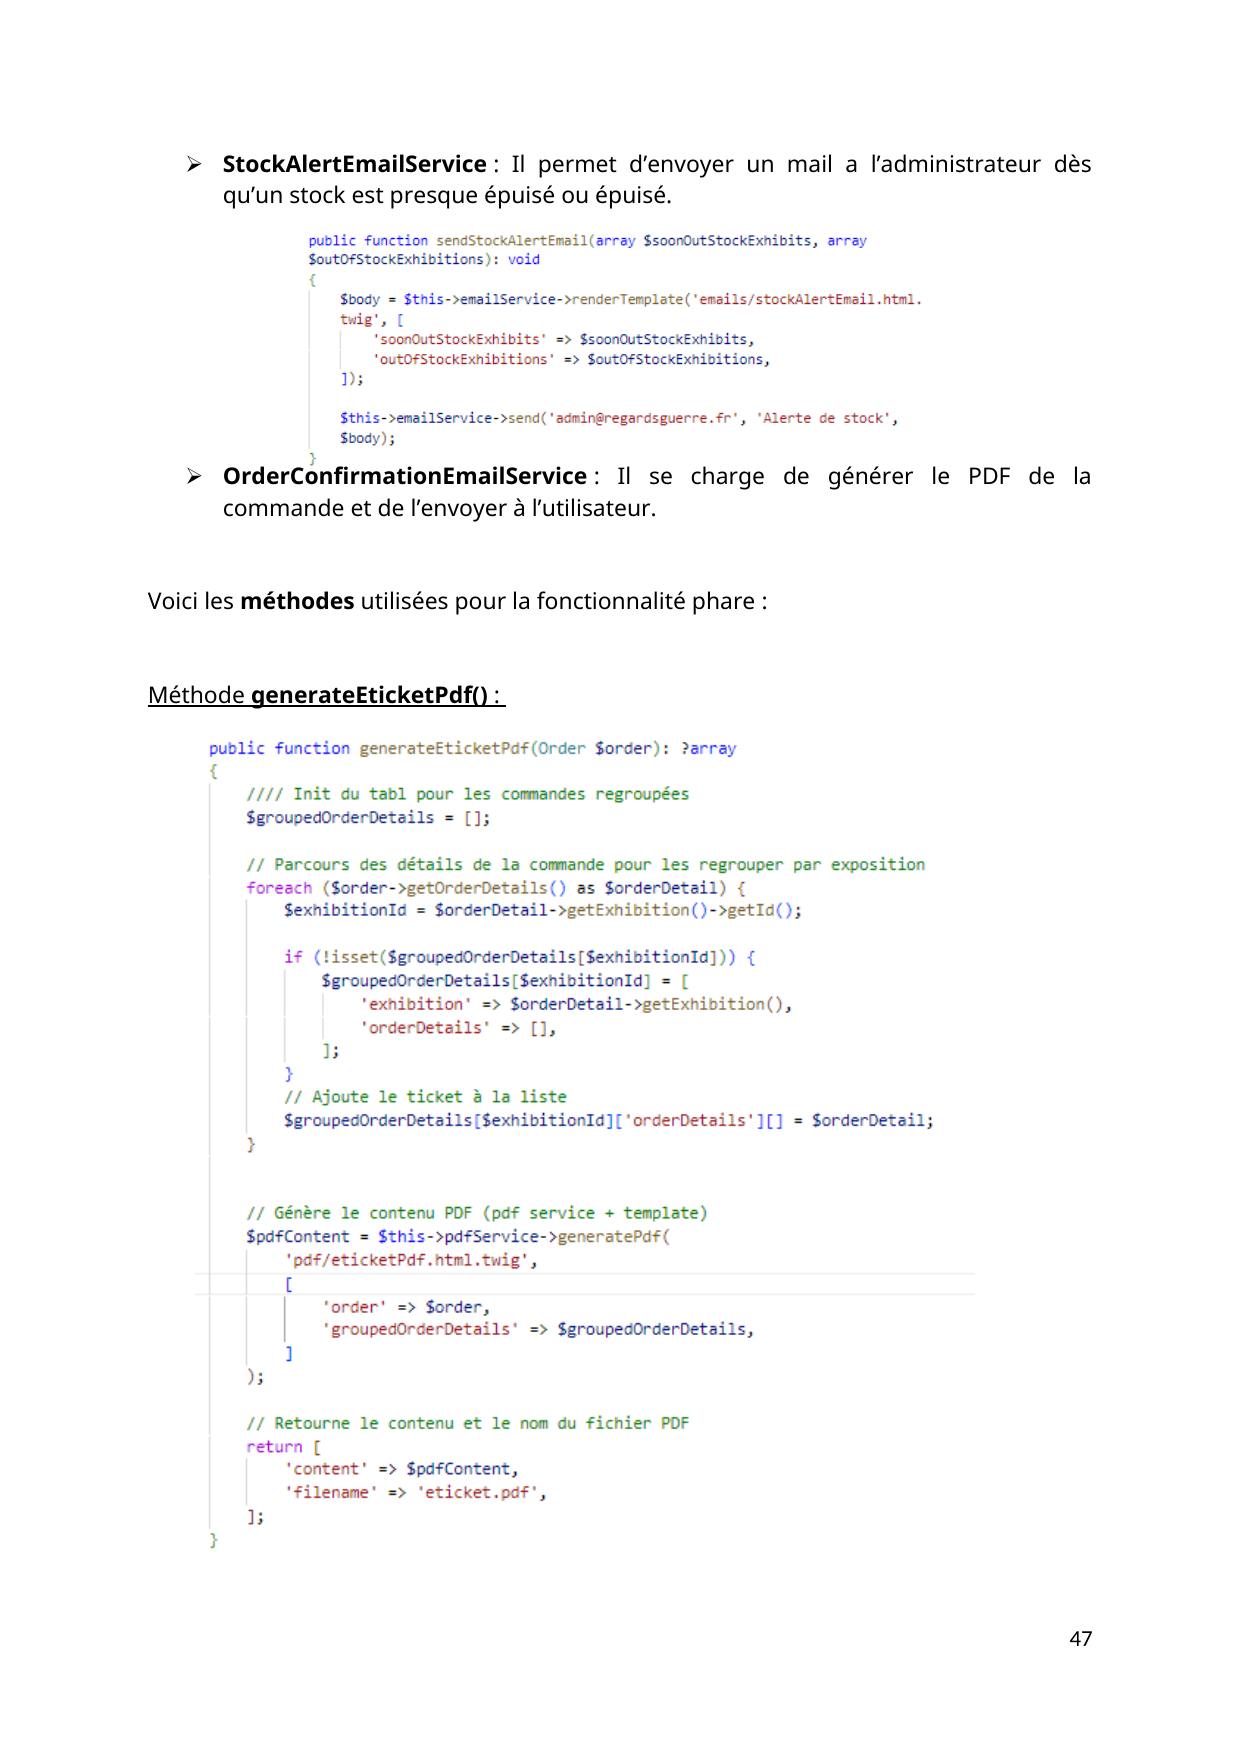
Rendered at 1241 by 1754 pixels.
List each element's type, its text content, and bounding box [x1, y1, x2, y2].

picture [305, 228, 935, 460]
text Méthode generateEticketPdf() : [148, 679, 1092, 710]
picture [193, 738, 974, 1554]
text Voici les méthodes utilisées pour la fonctionnalité phare : [148, 585, 1092, 616]
list OrderConfirmationEmailService : Il se charge de générer le PDF de la commande et de l’envoyer à l’utilisateur. [185, 460, 1092, 523]
list StockAlertEmailService : Il permet d’envoyer un mail a l’administrateur dès qu’un stock est presque épuisé ou épuisé. [185, 148, 1092, 210]
